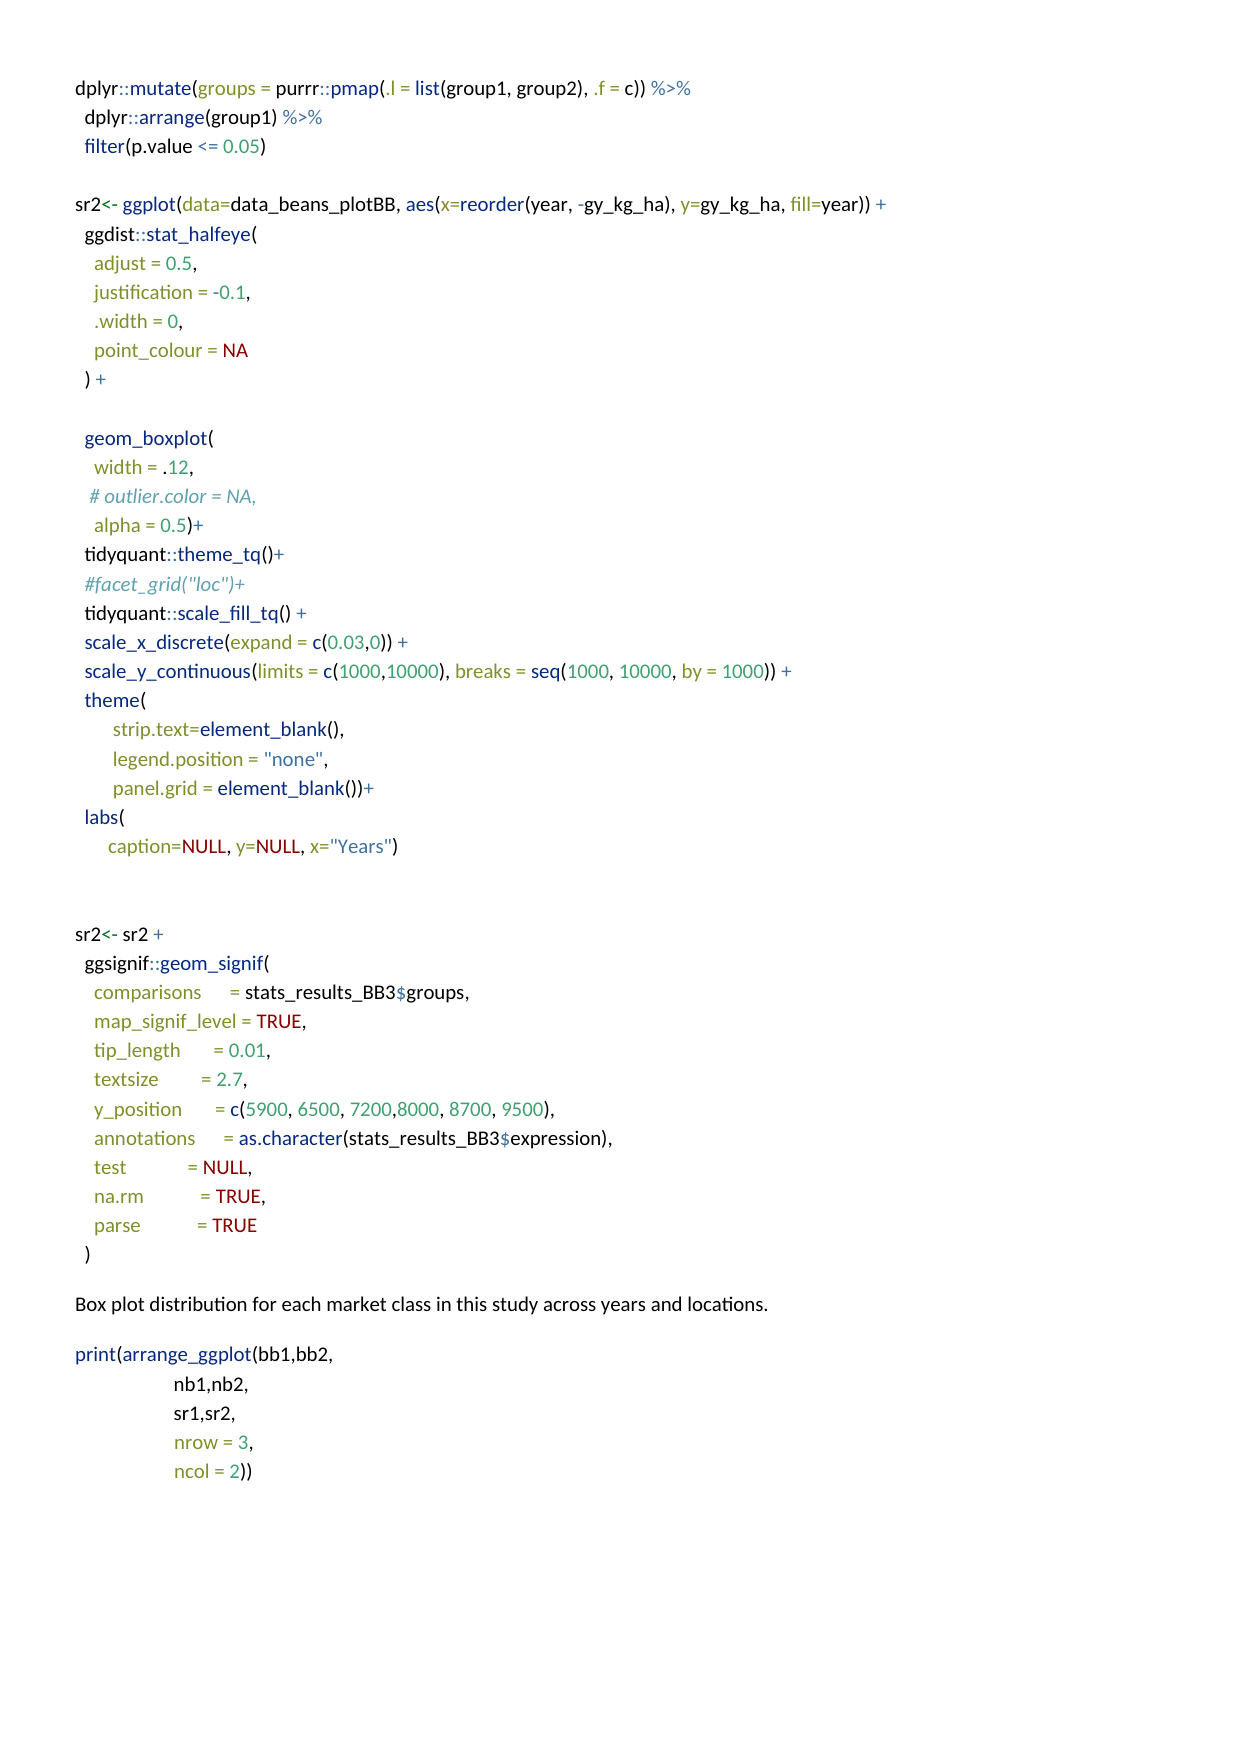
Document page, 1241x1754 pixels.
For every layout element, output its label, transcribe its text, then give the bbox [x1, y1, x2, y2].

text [75, 75, 1165, 1267]
text print(arrange_ggplot(bb1,bb2, nb1,nb2, sr1,sr2, nrow = 3, ncol = 2)) [75, 1342, 1165, 1484]
